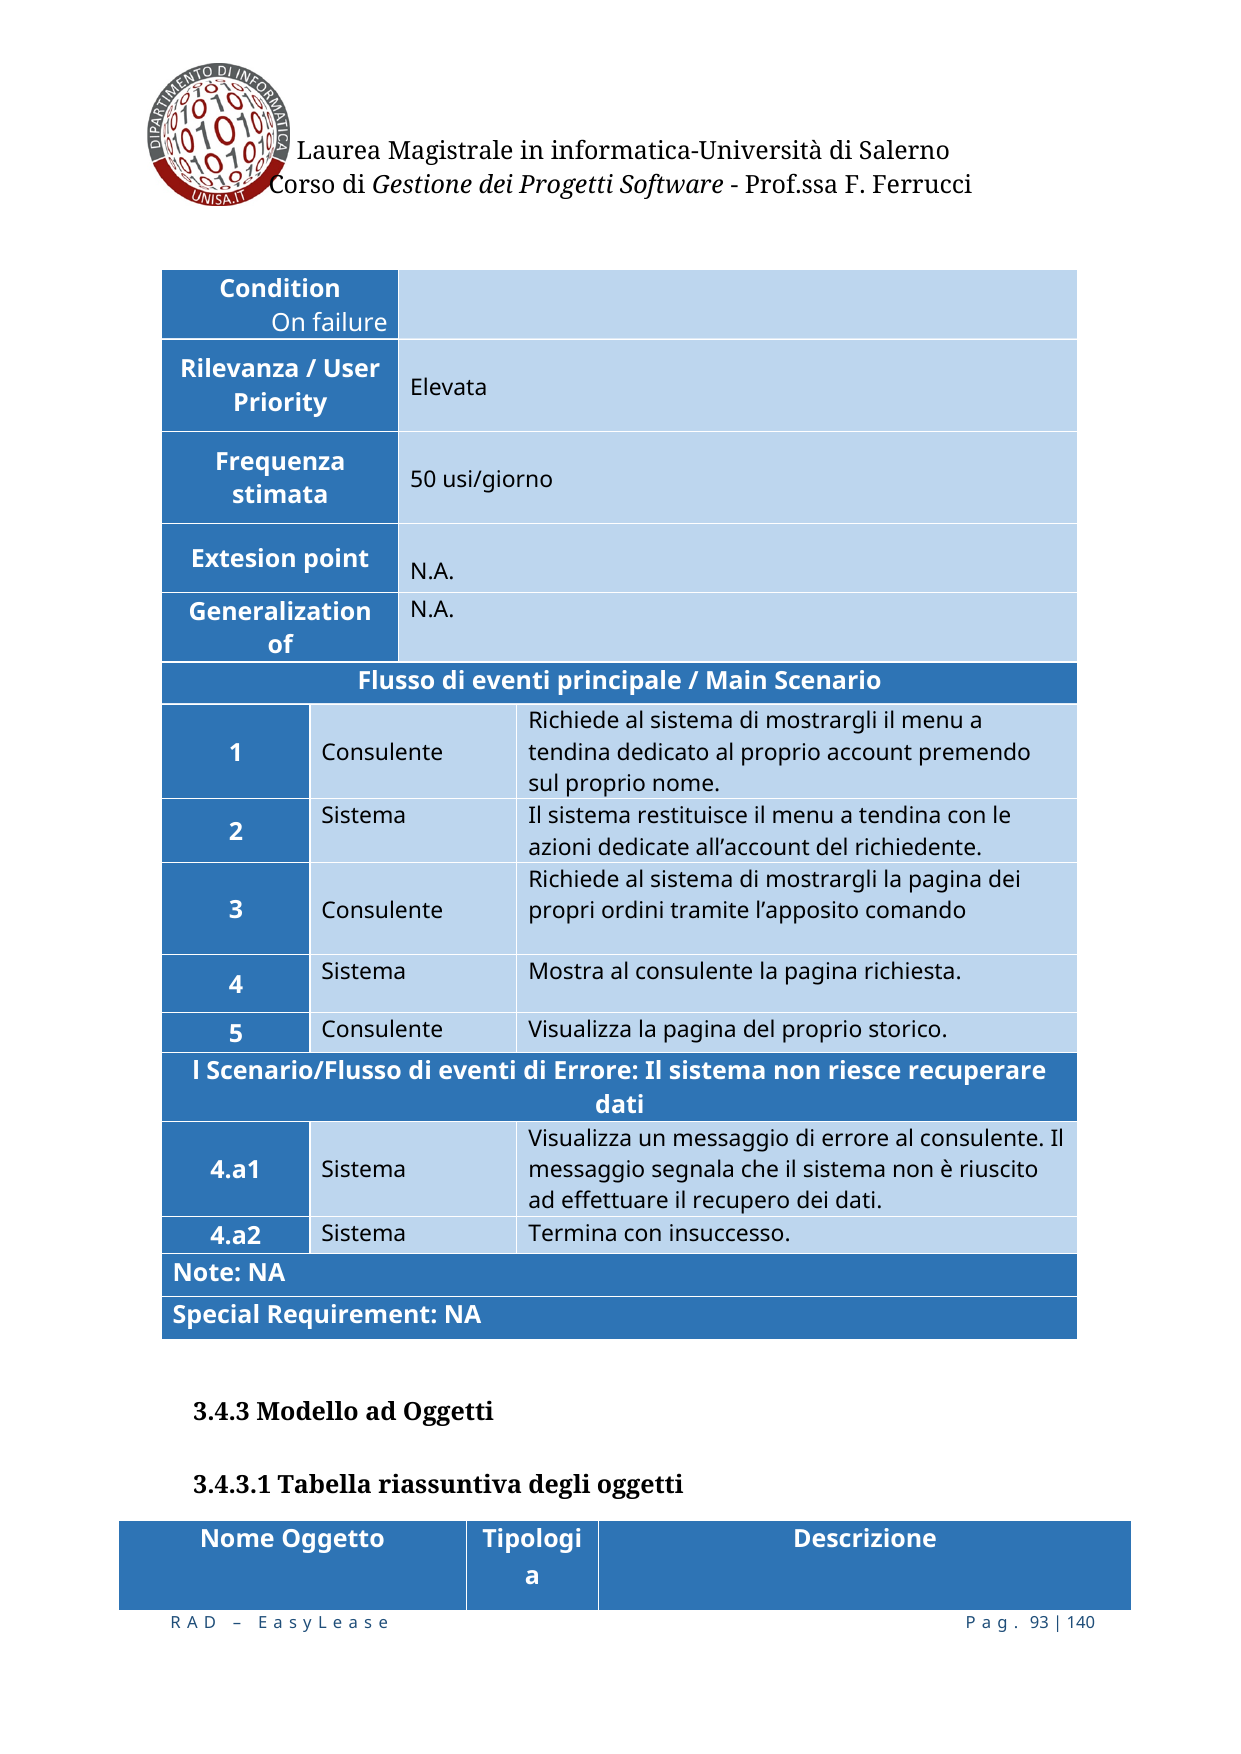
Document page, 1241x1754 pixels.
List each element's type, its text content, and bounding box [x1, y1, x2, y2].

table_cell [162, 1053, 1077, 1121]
list 3.4.3 Modello ad Oggetti [193, 1393, 1122, 1427]
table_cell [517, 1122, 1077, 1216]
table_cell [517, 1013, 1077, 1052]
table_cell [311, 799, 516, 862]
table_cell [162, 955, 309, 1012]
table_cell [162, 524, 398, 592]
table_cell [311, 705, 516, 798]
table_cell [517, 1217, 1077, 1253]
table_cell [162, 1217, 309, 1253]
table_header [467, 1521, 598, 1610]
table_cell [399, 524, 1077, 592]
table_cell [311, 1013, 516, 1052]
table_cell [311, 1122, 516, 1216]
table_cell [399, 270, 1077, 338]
list 3.4.3.1 Tabella riassuntiva degli oggetti [193, 1467, 1122, 1501]
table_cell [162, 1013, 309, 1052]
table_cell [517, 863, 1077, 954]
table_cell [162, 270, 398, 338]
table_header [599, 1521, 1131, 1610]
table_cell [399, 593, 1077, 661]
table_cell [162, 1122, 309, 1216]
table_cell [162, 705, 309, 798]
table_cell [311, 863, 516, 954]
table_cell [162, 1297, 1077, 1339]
picture [147, 63, 290, 206]
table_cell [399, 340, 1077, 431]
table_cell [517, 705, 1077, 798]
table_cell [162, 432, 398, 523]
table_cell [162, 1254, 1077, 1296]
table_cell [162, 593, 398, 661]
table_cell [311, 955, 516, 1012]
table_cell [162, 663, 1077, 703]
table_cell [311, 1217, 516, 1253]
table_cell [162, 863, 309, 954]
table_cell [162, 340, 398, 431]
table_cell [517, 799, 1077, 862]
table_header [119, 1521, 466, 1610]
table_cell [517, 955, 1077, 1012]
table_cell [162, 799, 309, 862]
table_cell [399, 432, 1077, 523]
